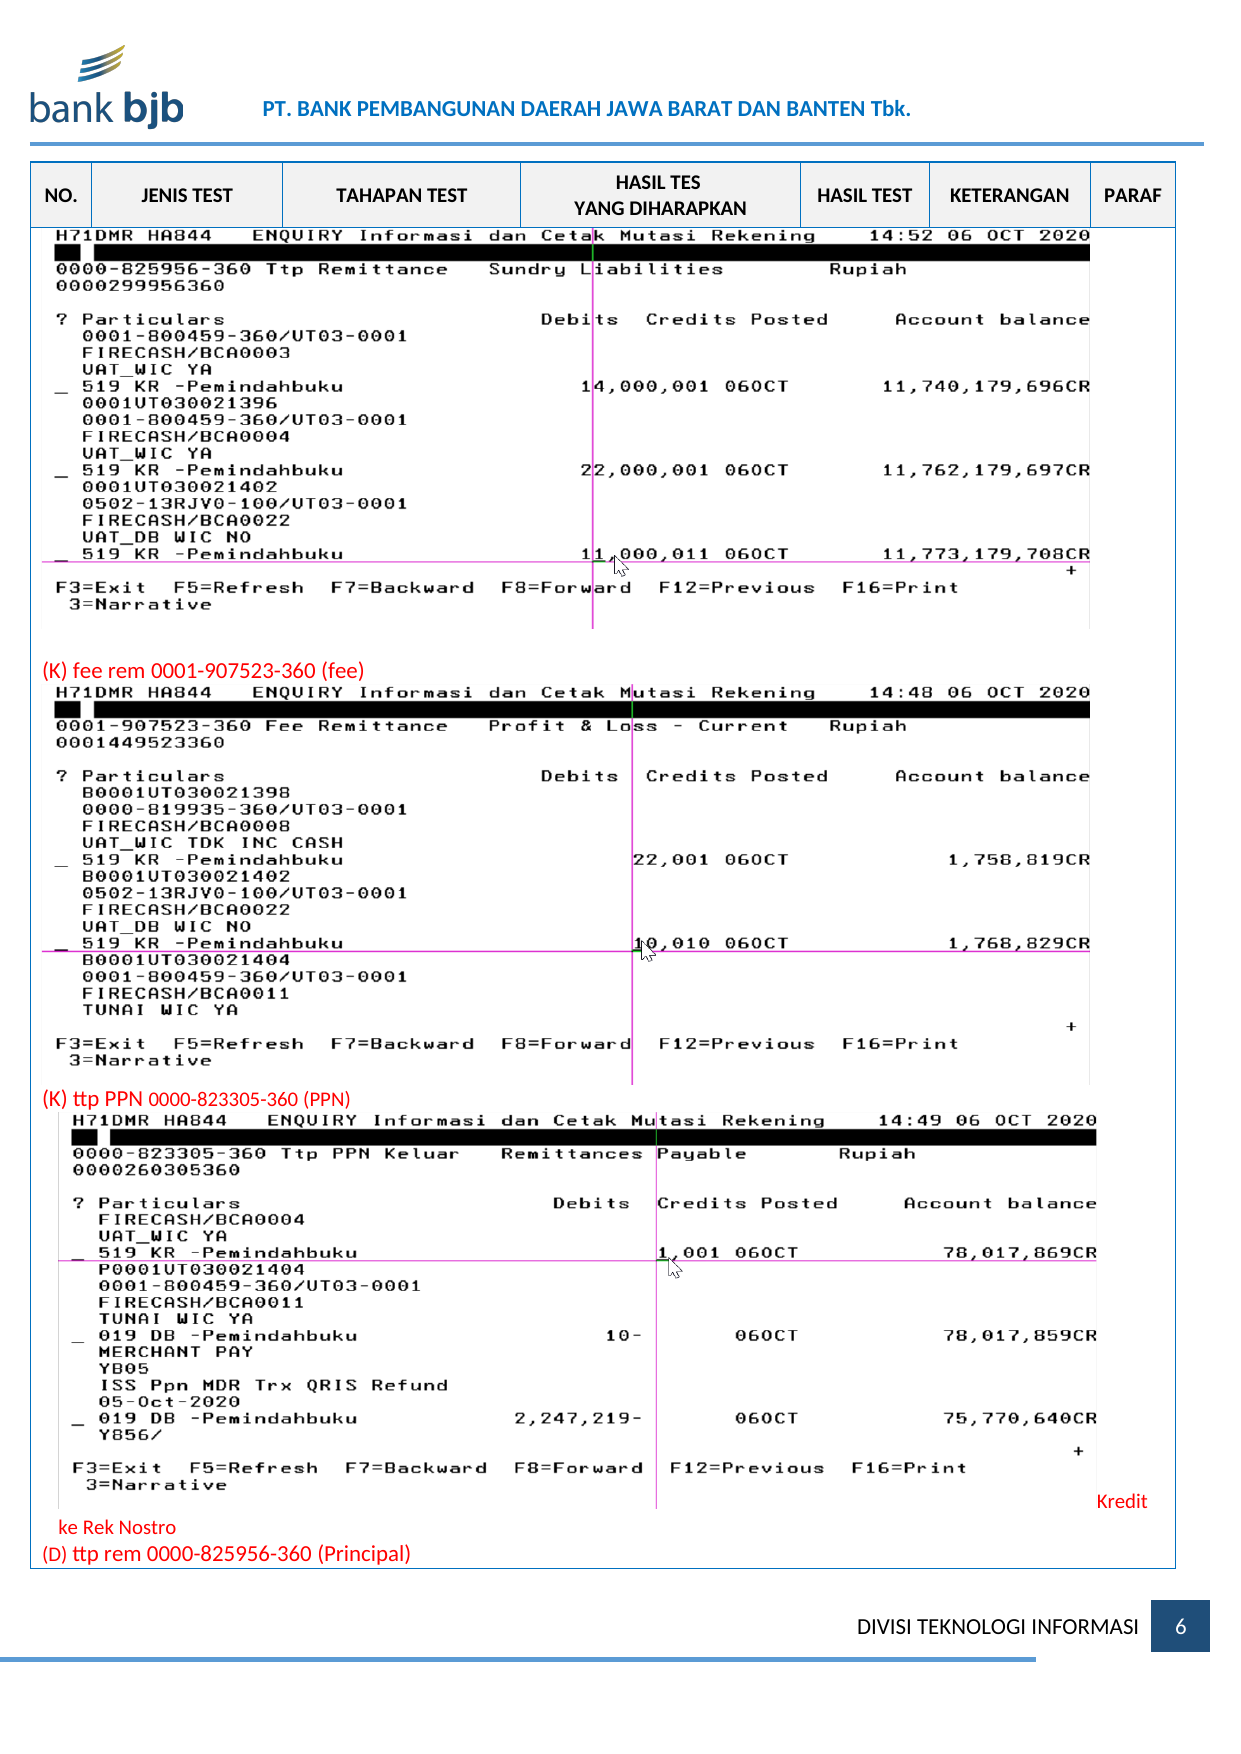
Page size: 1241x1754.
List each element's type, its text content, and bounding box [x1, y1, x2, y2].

picture [41, 228, 1090, 629]
table_header PARAF [1091, 163, 1175, 227]
table_header HASIL TES YANG DIHARAPKAN [521, 163, 800, 227]
picture [58, 1112, 1097, 1509]
picture [30, 45, 183, 130]
picture [41, 684, 1090, 1085]
table_header HASIL TEST [801, 163, 929, 227]
table_header JENIS TEST [92, 163, 282, 227]
table_header NO. [31, 163, 91, 227]
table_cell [31, 228, 1175, 1567]
table_header KETERANGAN [930, 163, 1090, 227]
table_header TAHAPAN TEST [283, 163, 520, 227]
